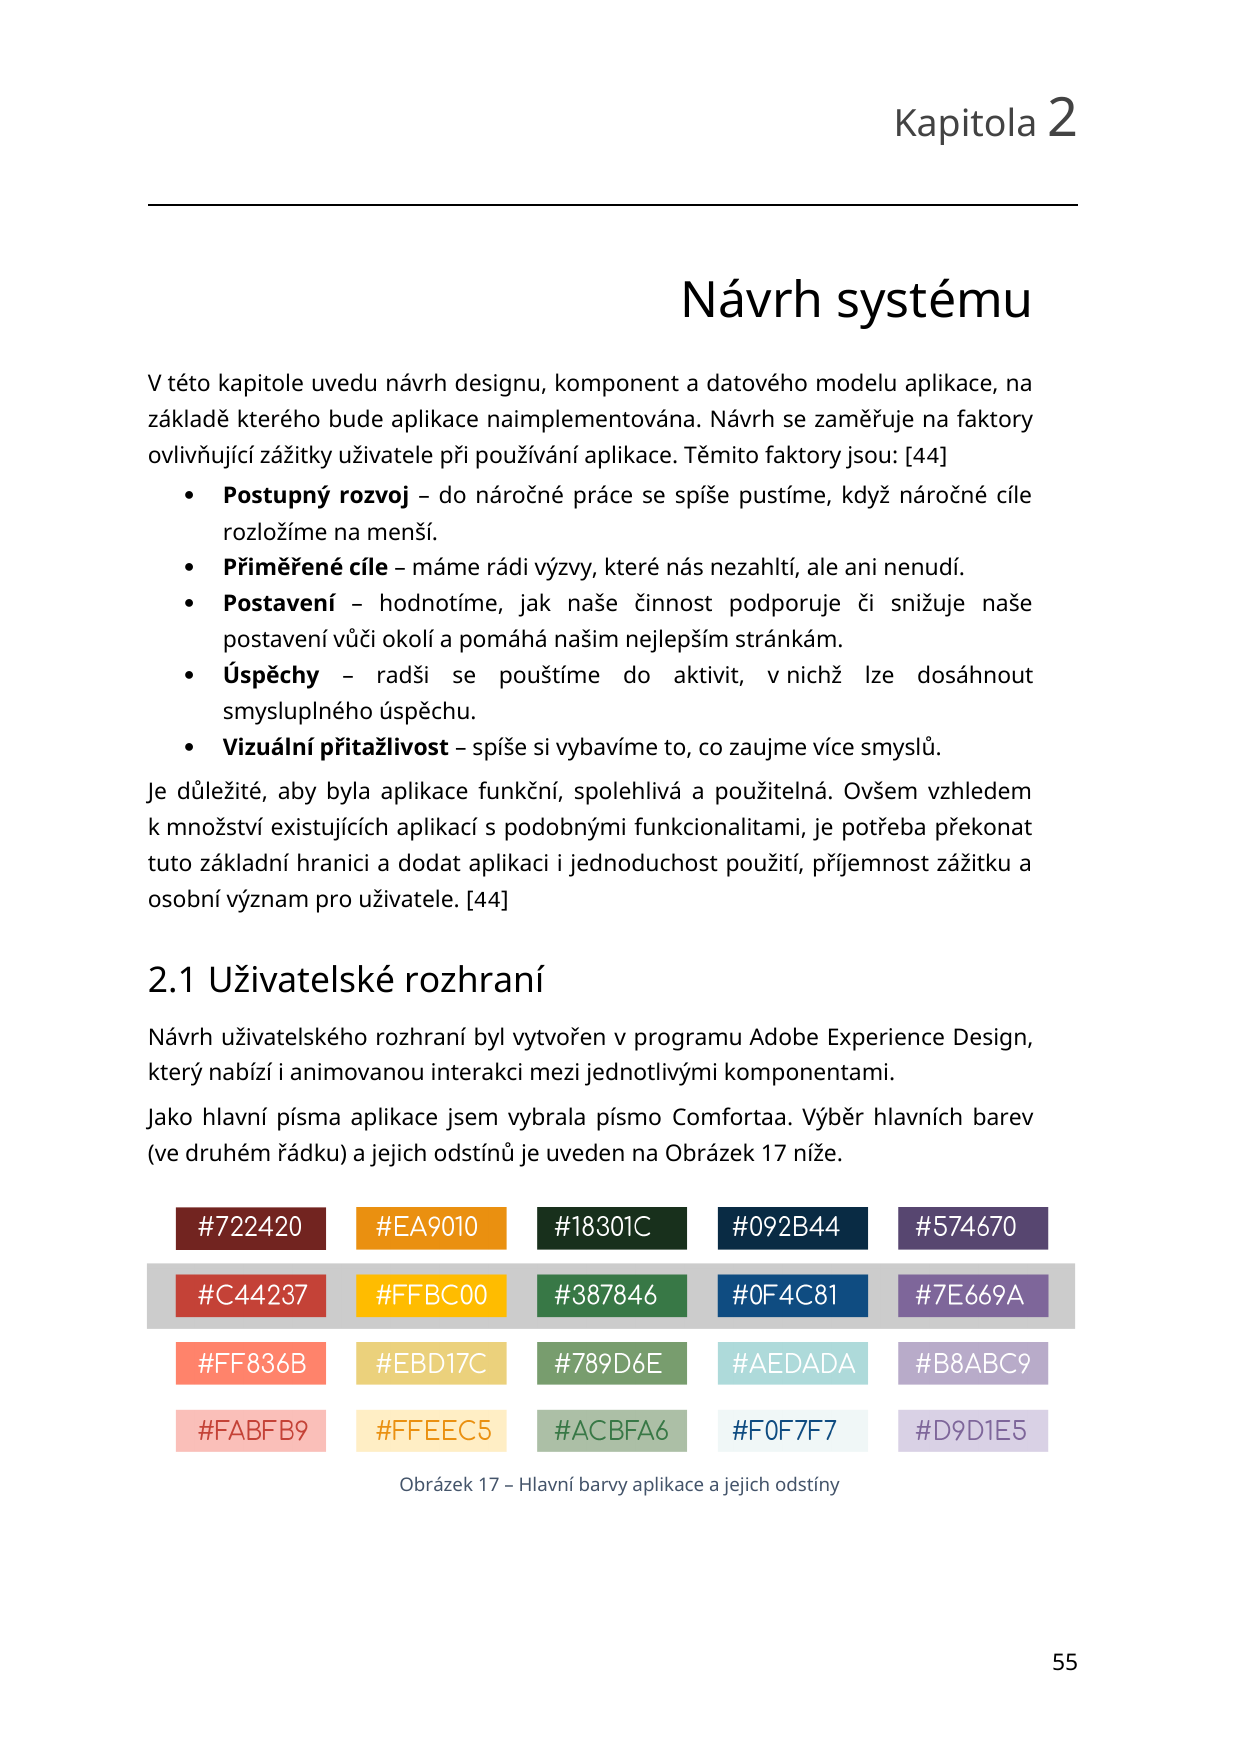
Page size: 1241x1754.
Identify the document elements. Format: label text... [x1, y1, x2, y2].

list Přiměřené cíle – máme rádi výzvy, které nás nezahltí, ale ani nenudí. [185, 551, 1033, 583]
picture [146, 1207, 1075, 1452]
text Návrh uživatelského rozhraní byl vytvořen v programu Adobe Experience Design, který nabízí i animovanou interakci mezi jednotlivými komponentami. [148, 1020, 1033, 1088]
subtitle Uživatelské rozhraní [148, 954, 1033, 1003]
text V této kapitole uvedu návrh designu, komponent a datového modelu aplikace, na základě kterého bude aplikace naimplementována. Návrh se zaměřuje na faktory ovlivňující zážitky uživatele při používání aplikace. Těmito faktory jsou: [44] [148, 367, 1033, 471]
text Jako hlavní písma aplikace jsem vybrala písmo Comfortaa. Výběr hlavních barev (ve druhém řádku) a jejich odstínů je uveden na Obrázek 17 níže. [148, 1101, 1033, 1168]
list Vizuální přitažlivost – spíše si vybavíme to, co zaujme více smyslů. [185, 731, 1033, 762]
list Postupný rozvoj – do náročné práce se spíše pustíme, když náročné cíle rozložíme na menší. [185, 479, 1033, 547]
subtitle Návrh systému [148, 264, 1033, 332]
list Úspěchy – radši se pouštíme do aktivit, v nichž lze dosáhnout smysluplného úspěchu. [185, 659, 1033, 726]
list Postavení – hodnotíme, jak naše činnost podporuje či snižuje naše postavení vůči okolí a pomáhá našim nejlepším stránkám. [185, 587, 1033, 654]
text Je důležité, aby byla aplikace funkční, spolehlivá a použitelná. Ovšem vzhledem k množství existujících aplikací s podobnými funkcionalitami, je potřeba překonat tuto základní hranici a dodat aplikaci i jednoduchost použití, příjemnost zážitku a osobní význam pro uživatele. [44] [148, 775, 1033, 914]
